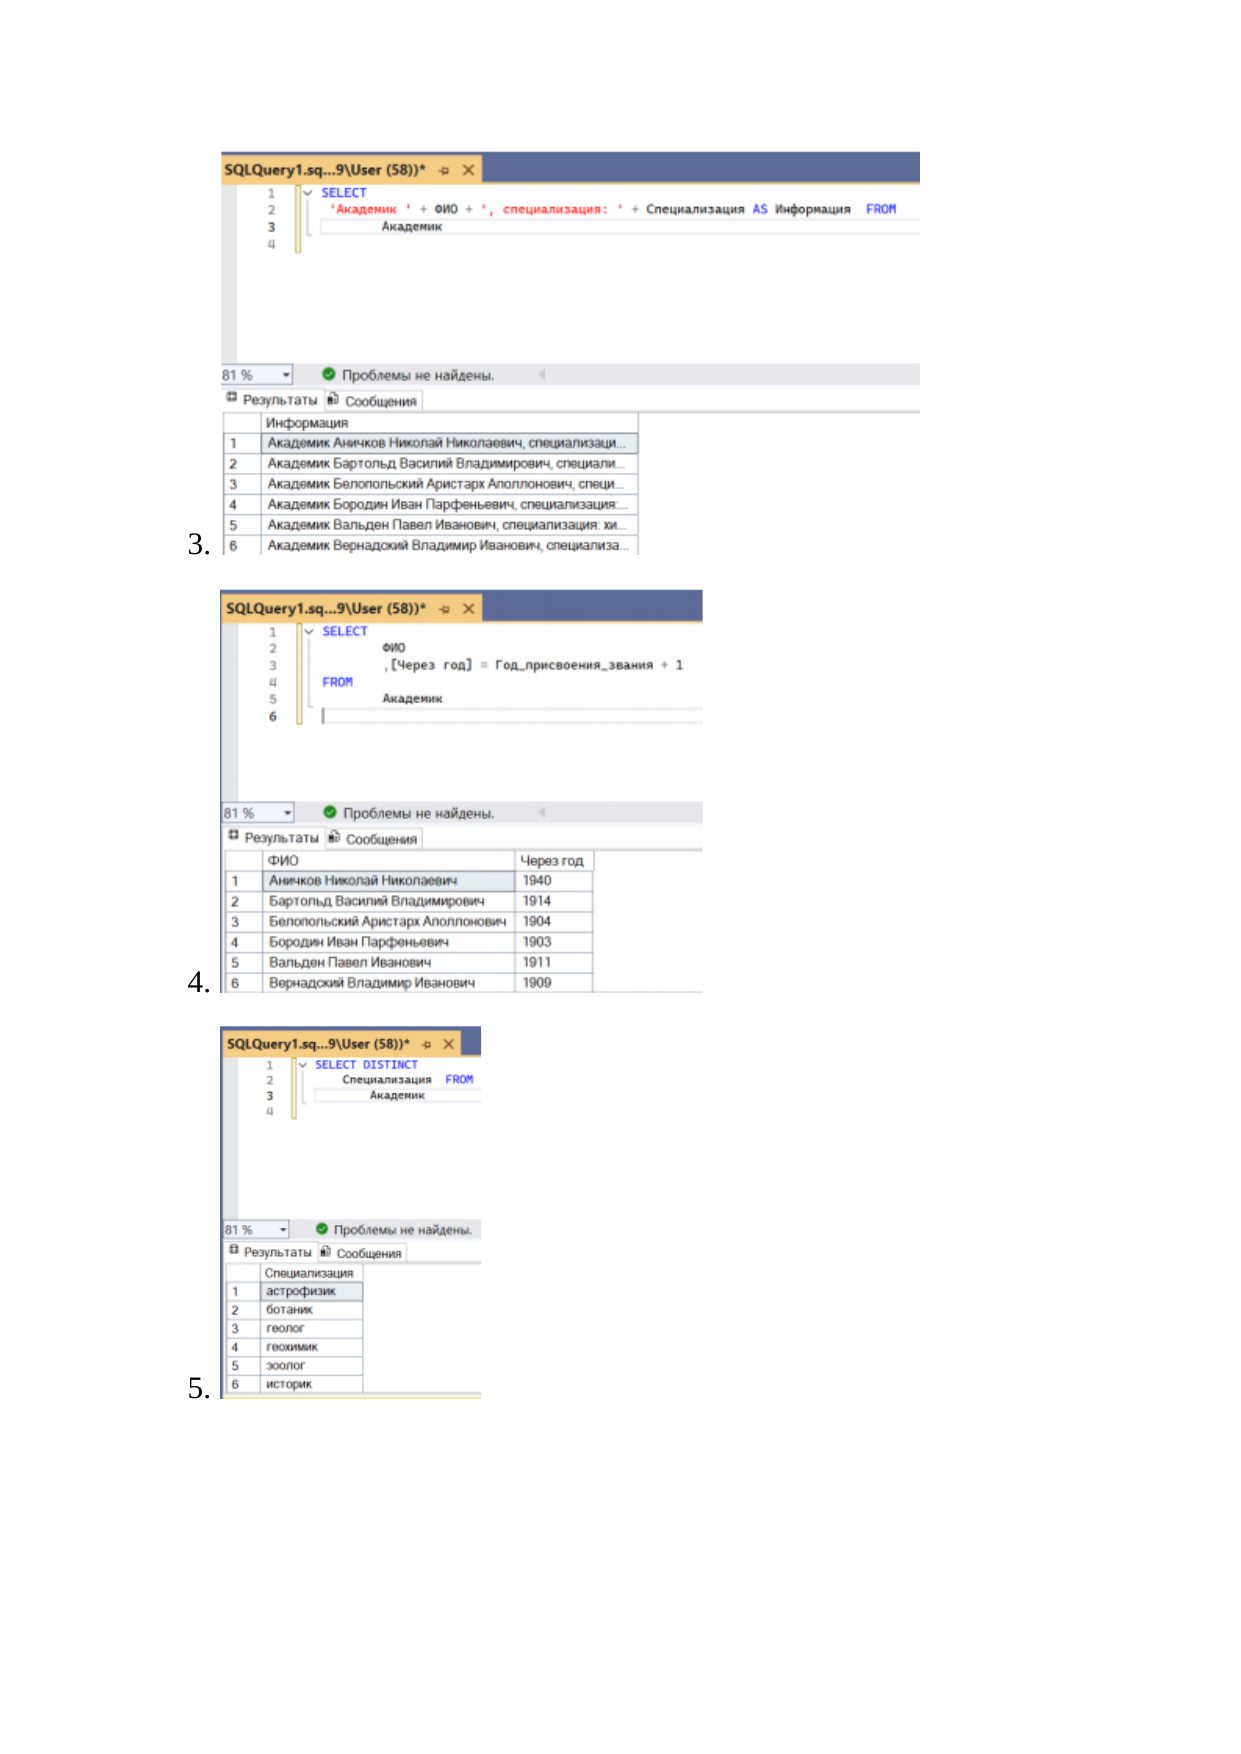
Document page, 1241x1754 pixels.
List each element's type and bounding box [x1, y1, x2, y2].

picture [220, 1025, 482, 1399]
picture [220, 150, 920, 555]
picture [220, 587, 703, 993]
